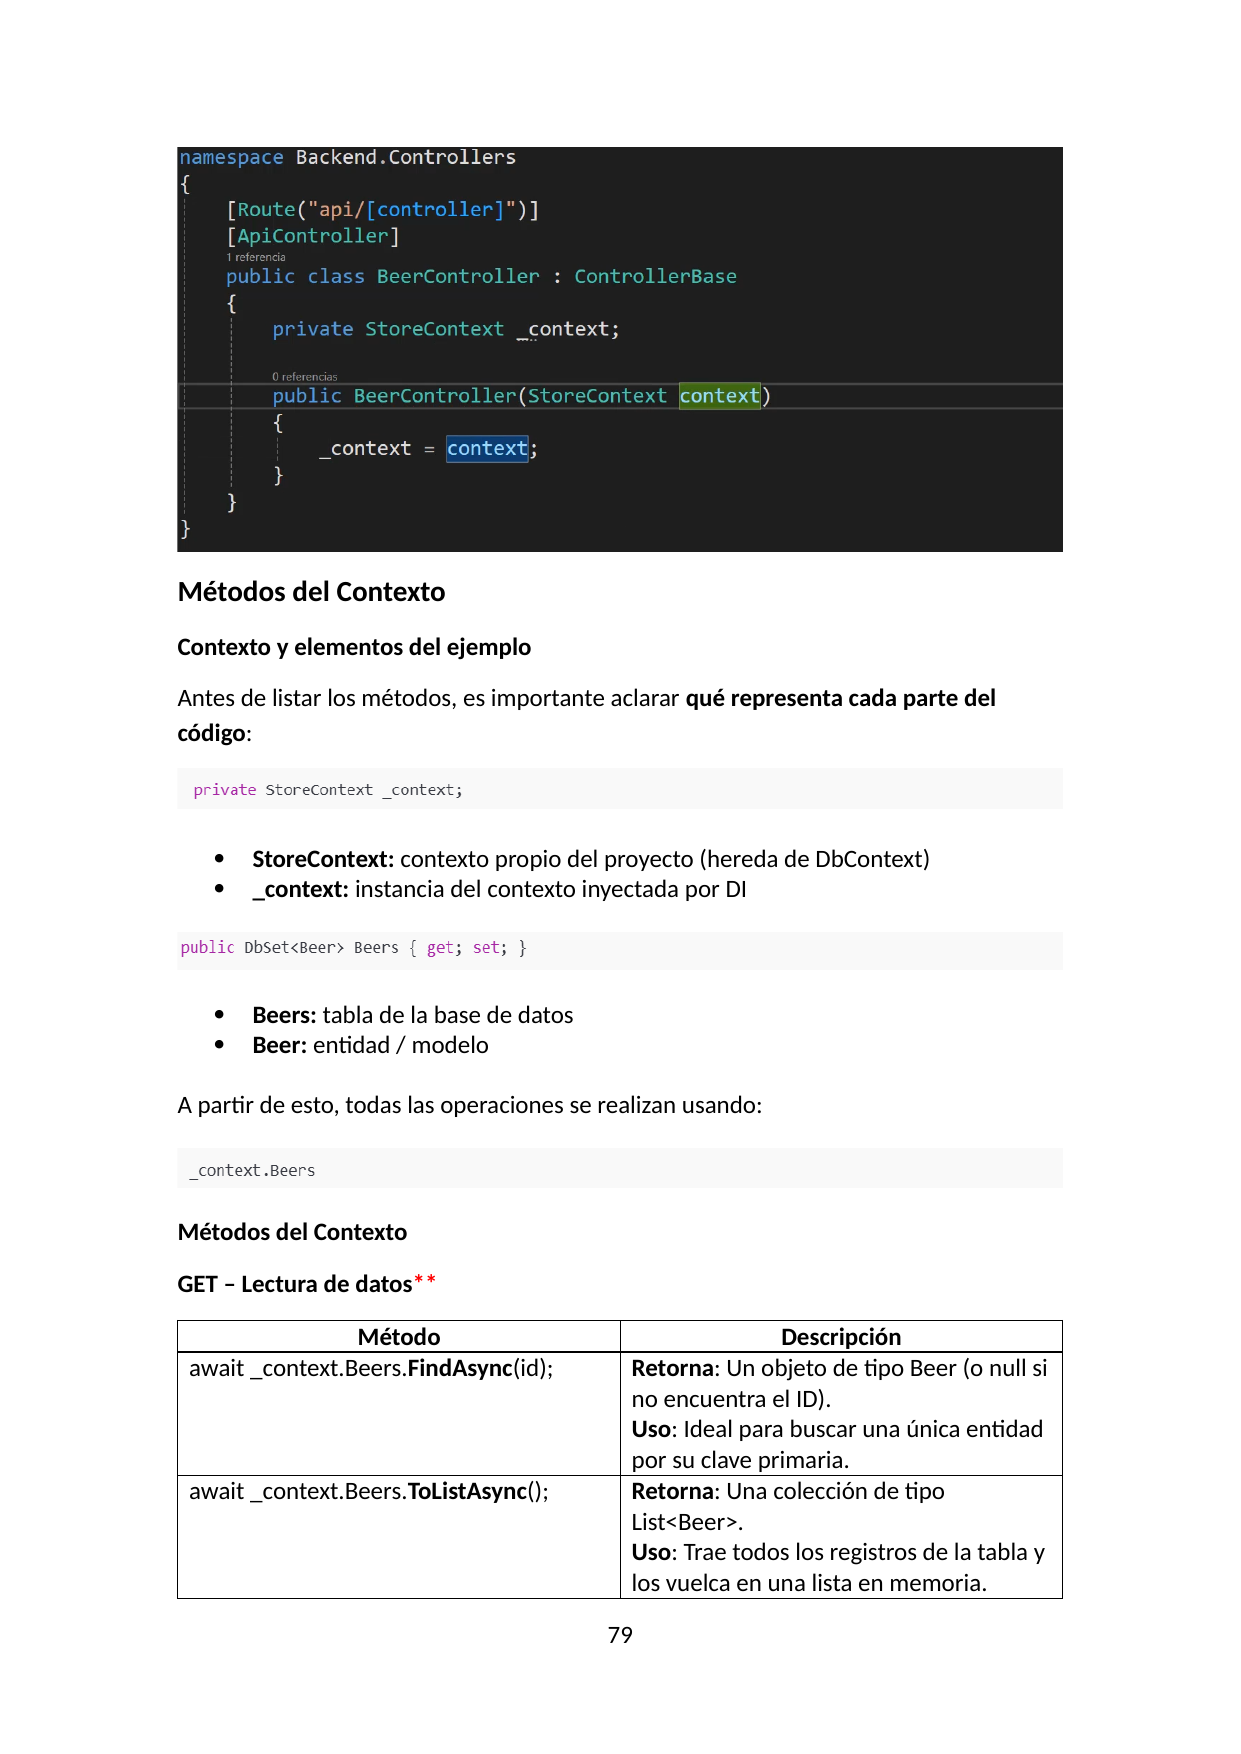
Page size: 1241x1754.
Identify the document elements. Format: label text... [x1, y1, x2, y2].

list _context: instancia del contexto inyectada por DI [215, 873, 1063, 904]
text Antes de listar los métodos, es importante aclarar qué representa cada parte del código: [177, 682, 1063, 748]
picture [177, 932, 1063, 970]
list StoreContext: contexto propio del proyecto (hereda de DbContext) [215, 843, 1063, 873]
text Métodos del Contexto [177, 1216, 1063, 1247]
list Beer: entidad / modelo [215, 1029, 1063, 1060]
text A partir de esto, todas las operaciones se realizan usando: [177, 1089, 1063, 1120]
table_header Descripción [621, 1321, 1062, 1351]
picture [177, 147, 1063, 552]
text GET – Lectura de datos** [177, 1268, 1063, 1299]
table_header Método [178, 1321, 620, 1351]
table_cell await _context.Beers.FindAsync(id); [178, 1353, 620, 1474]
picture [177, 768, 1063, 809]
table_cell await _context.Beers.ToListAsync(); [178, 1476, 620, 1598]
picture [177, 1148, 1063, 1188]
text Métodos del Contexto [177, 573, 1063, 609]
table_cell Retorna: Un objeto de tipo Beer (o null si no encuentra el ID). Uso: Ideal para buscar una única entidad por su clave primaria. [621, 1353, 1062, 1474]
text Contexto y elementos del ejemplo [177, 631, 1063, 661]
list Beers: tabla de la base de datos [215, 999, 1063, 1029]
table_cell Retorna: Una colección de tipo List<Beer>. Uso: Trae todos los registros de la tabla y los vuelca en una lista en memoria. [621, 1476, 1062, 1598]
